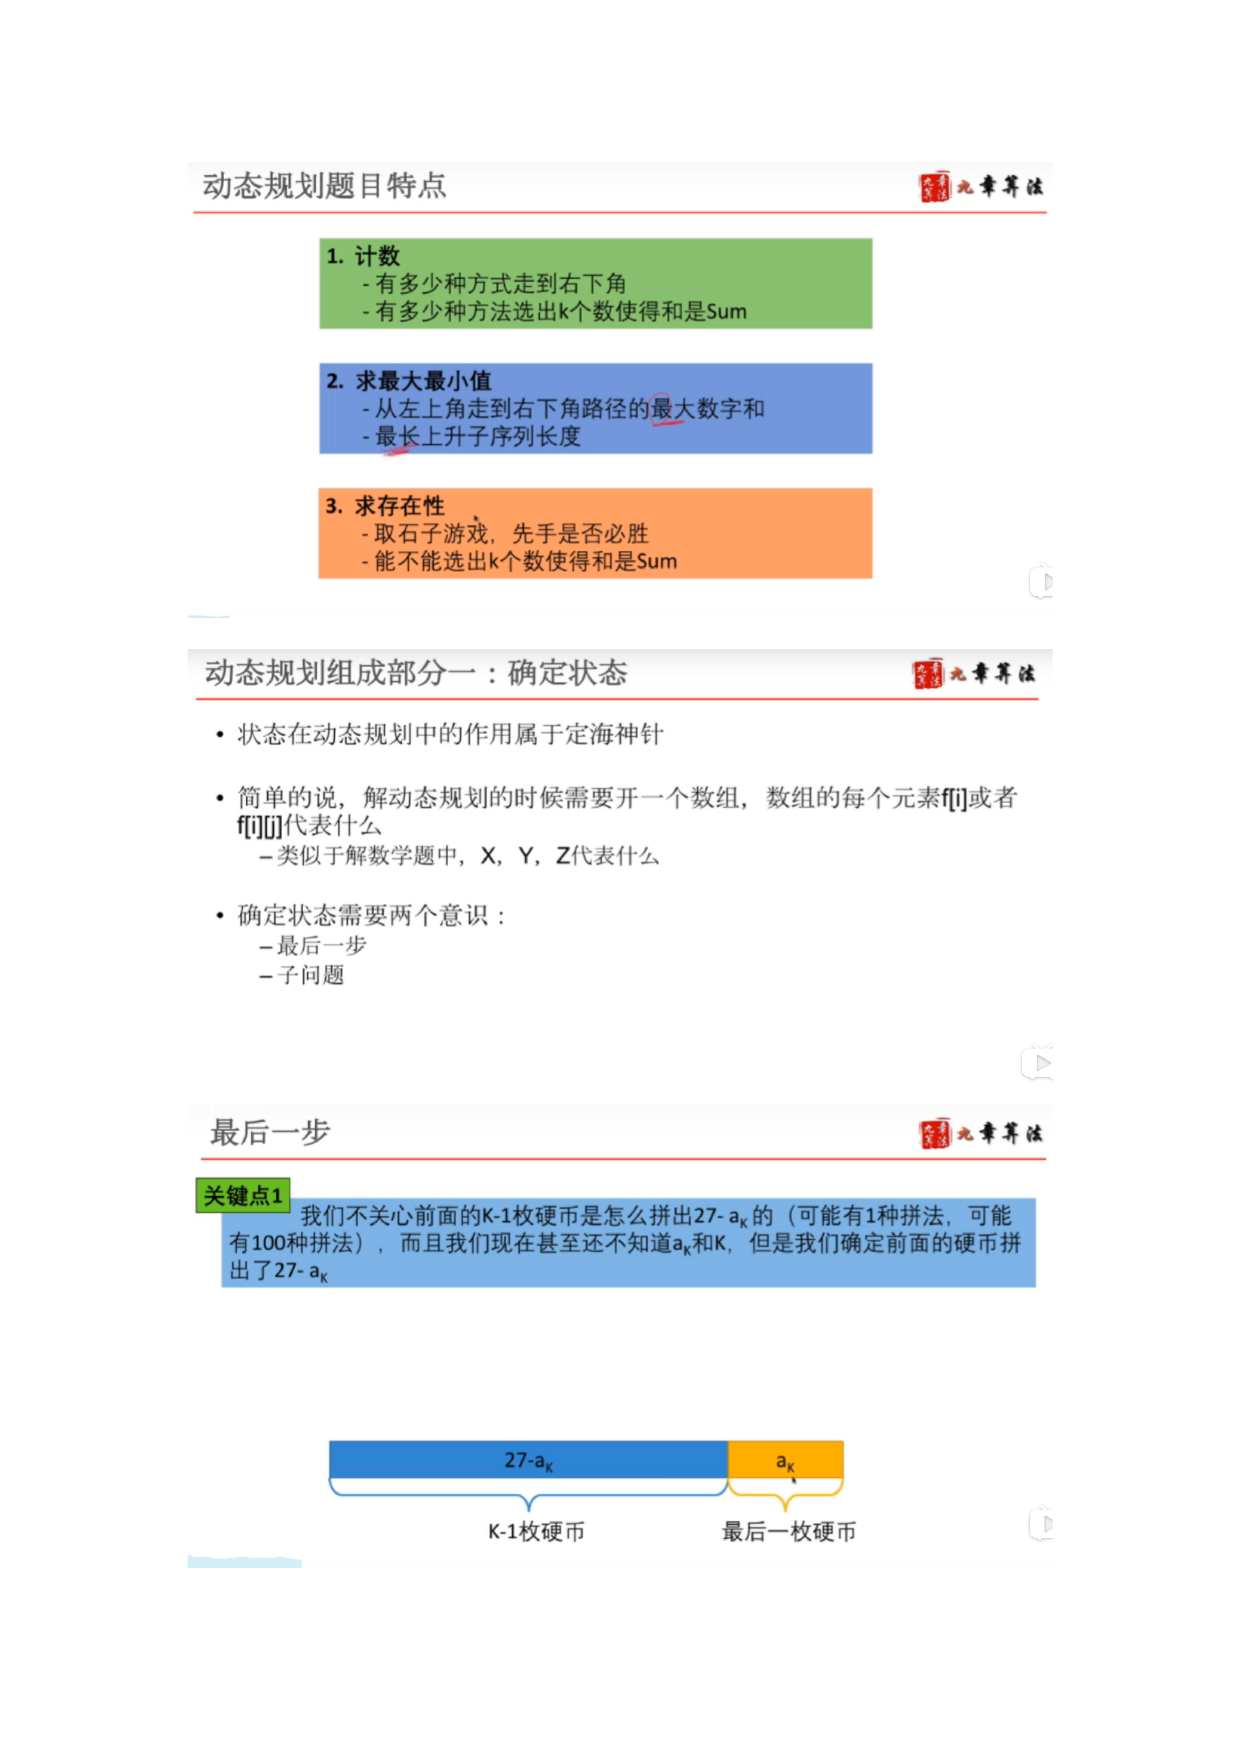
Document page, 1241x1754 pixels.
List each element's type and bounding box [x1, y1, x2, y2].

picture [187, 649, 1053, 1089]
picture [187, 1104, 1053, 1568]
picture [187, 162, 1053, 618]
